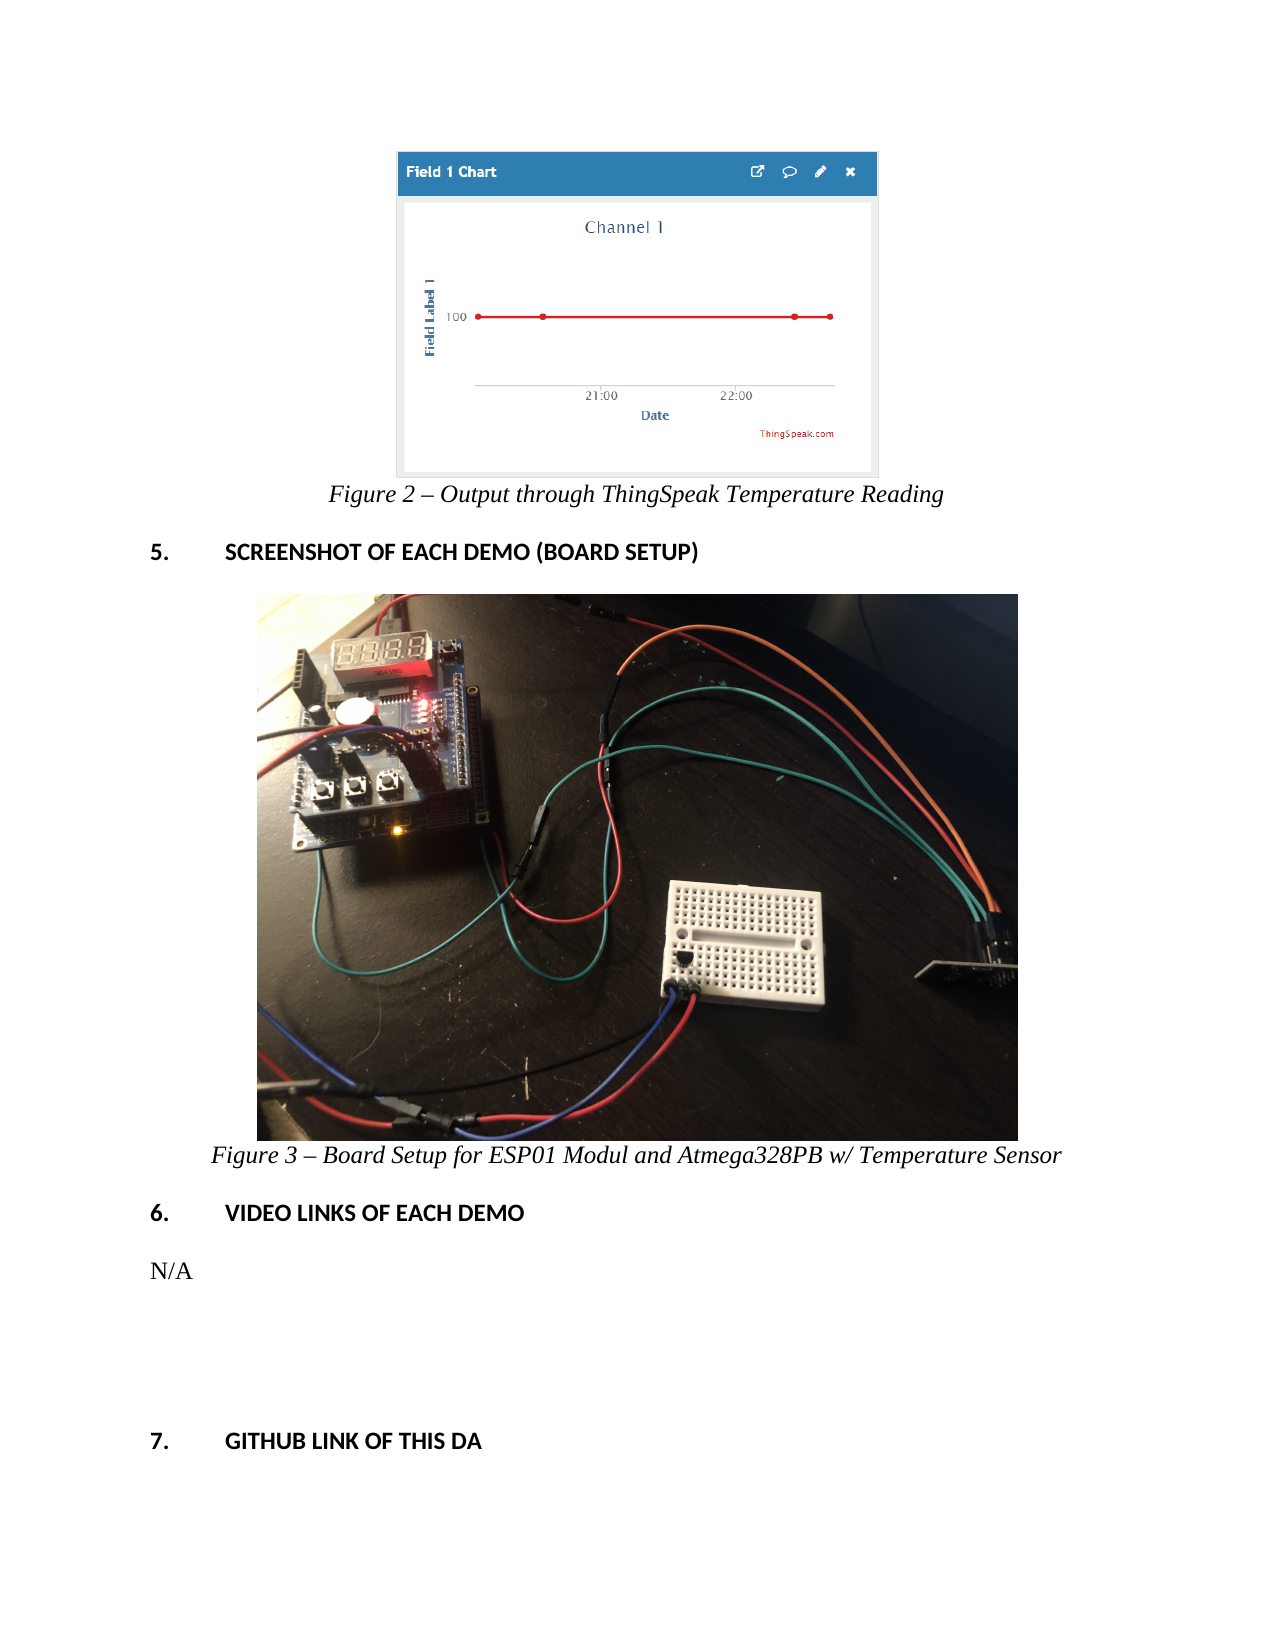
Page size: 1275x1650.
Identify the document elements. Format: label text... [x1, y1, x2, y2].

text Figure 2 – Output through ThingSpeak Temperature Reading [150, 479, 1125, 508]
picture [257, 594, 1018, 1141]
text Figure 3 – Board Setup for ESP01 Modul and Atmega328PB w/ Temperature Sensor [150, 1141, 1125, 1169]
list VIDEO LINKS OF EACH DEMO [150, 1197, 1125, 1228]
picture [395, 150, 880, 479]
text N/A [150, 1256, 1125, 1285]
list GITHUB LINK OF THIS DA [150, 1425, 1125, 1455]
list SCREENSHOT OF EACH DEMO (BOARD SETUP) [150, 536, 1125, 566]
